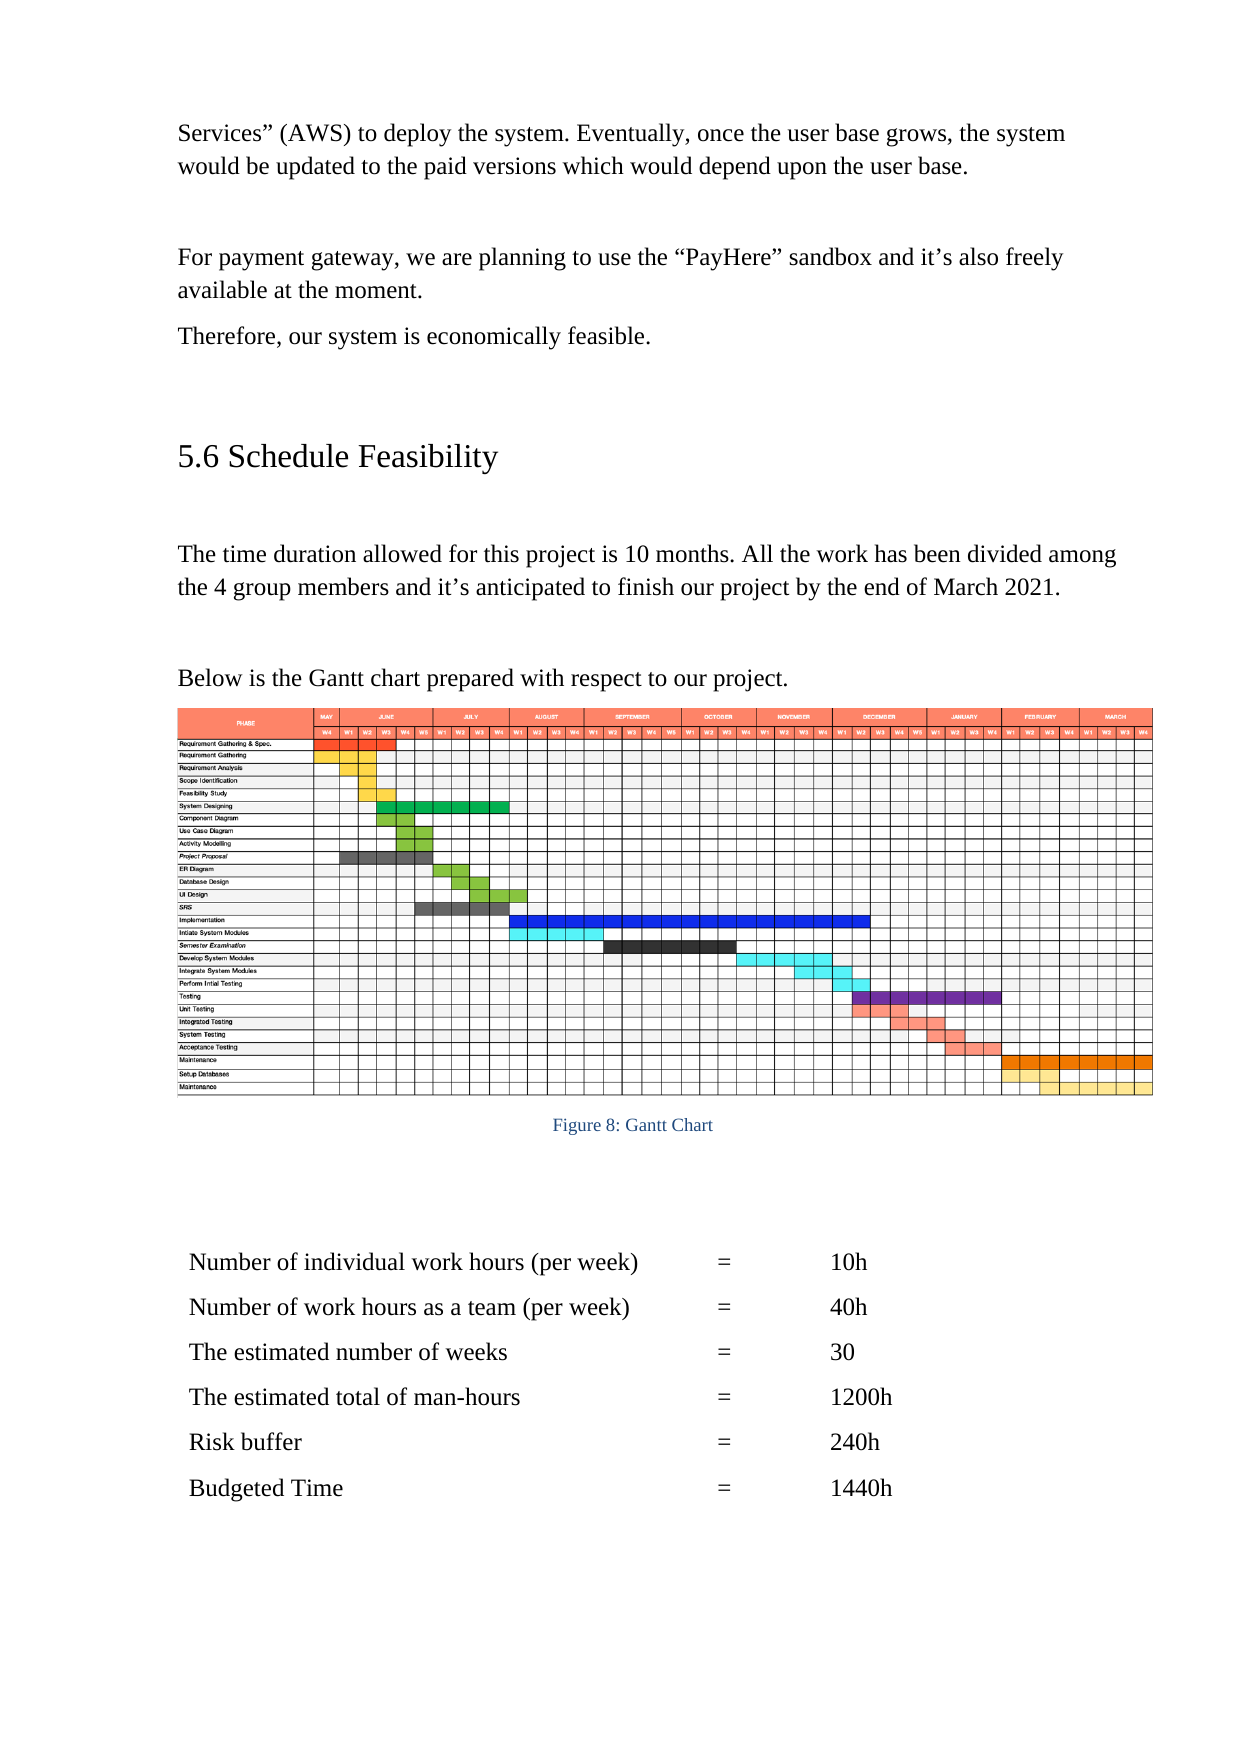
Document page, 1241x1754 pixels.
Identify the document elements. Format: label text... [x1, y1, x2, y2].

text The time duration allowed for this project is 10 months. All the work has been divided among the 4 group members and it’s anticipated to finish our project by the end of March 2021. [177, 539, 1122, 601]
table_cell 240h [819, 1428, 1121, 1473]
text Therefore, our system is economically feasible. [177, 321, 1122, 349]
text Below is the Gantt chart prepared with respect to our project. [177, 663, 1122, 692]
table_cell = [706, 1383, 819, 1427]
table_header Number of individual work hours (per week) [177, 1247, 706, 1292]
table_cell = [706, 1337, 819, 1382]
table_cell = [706, 1428, 819, 1473]
table_cell = [706, 1473, 819, 1518]
table_header = [706, 1247, 819, 1292]
table_cell Number of work hours as a team (per week) [177, 1292, 706, 1337]
table_cell Risk buffer [177, 1428, 706, 1473]
table_cell The estimated number of weeks [177, 1337, 706, 1382]
table_cell 40h [819, 1292, 1121, 1337]
table_cell 1200h [819, 1383, 1121, 1427]
table_cell = [706, 1292, 819, 1337]
table_cell The estimated total of man-hours [177, 1383, 706, 1427]
text For payment gateway, we are planning to use the “PayHere” sandbox and it’s also freely available at the moment. [177, 242, 1122, 304]
table_cell 1440h [819, 1473, 1121, 1518]
table_cell Budgeted Time [177, 1473, 706, 1518]
picture [177, 708, 1155, 1098]
text Figure 8: Gantt Chart [477, 1114, 1122, 1135]
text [177, 118, 1122, 180]
table_header 10h [819, 1247, 1121, 1292]
subtitle 5.6 Schedule Feasibility [177, 437, 1122, 475]
table_cell 30 [819, 1337, 1121, 1382]
